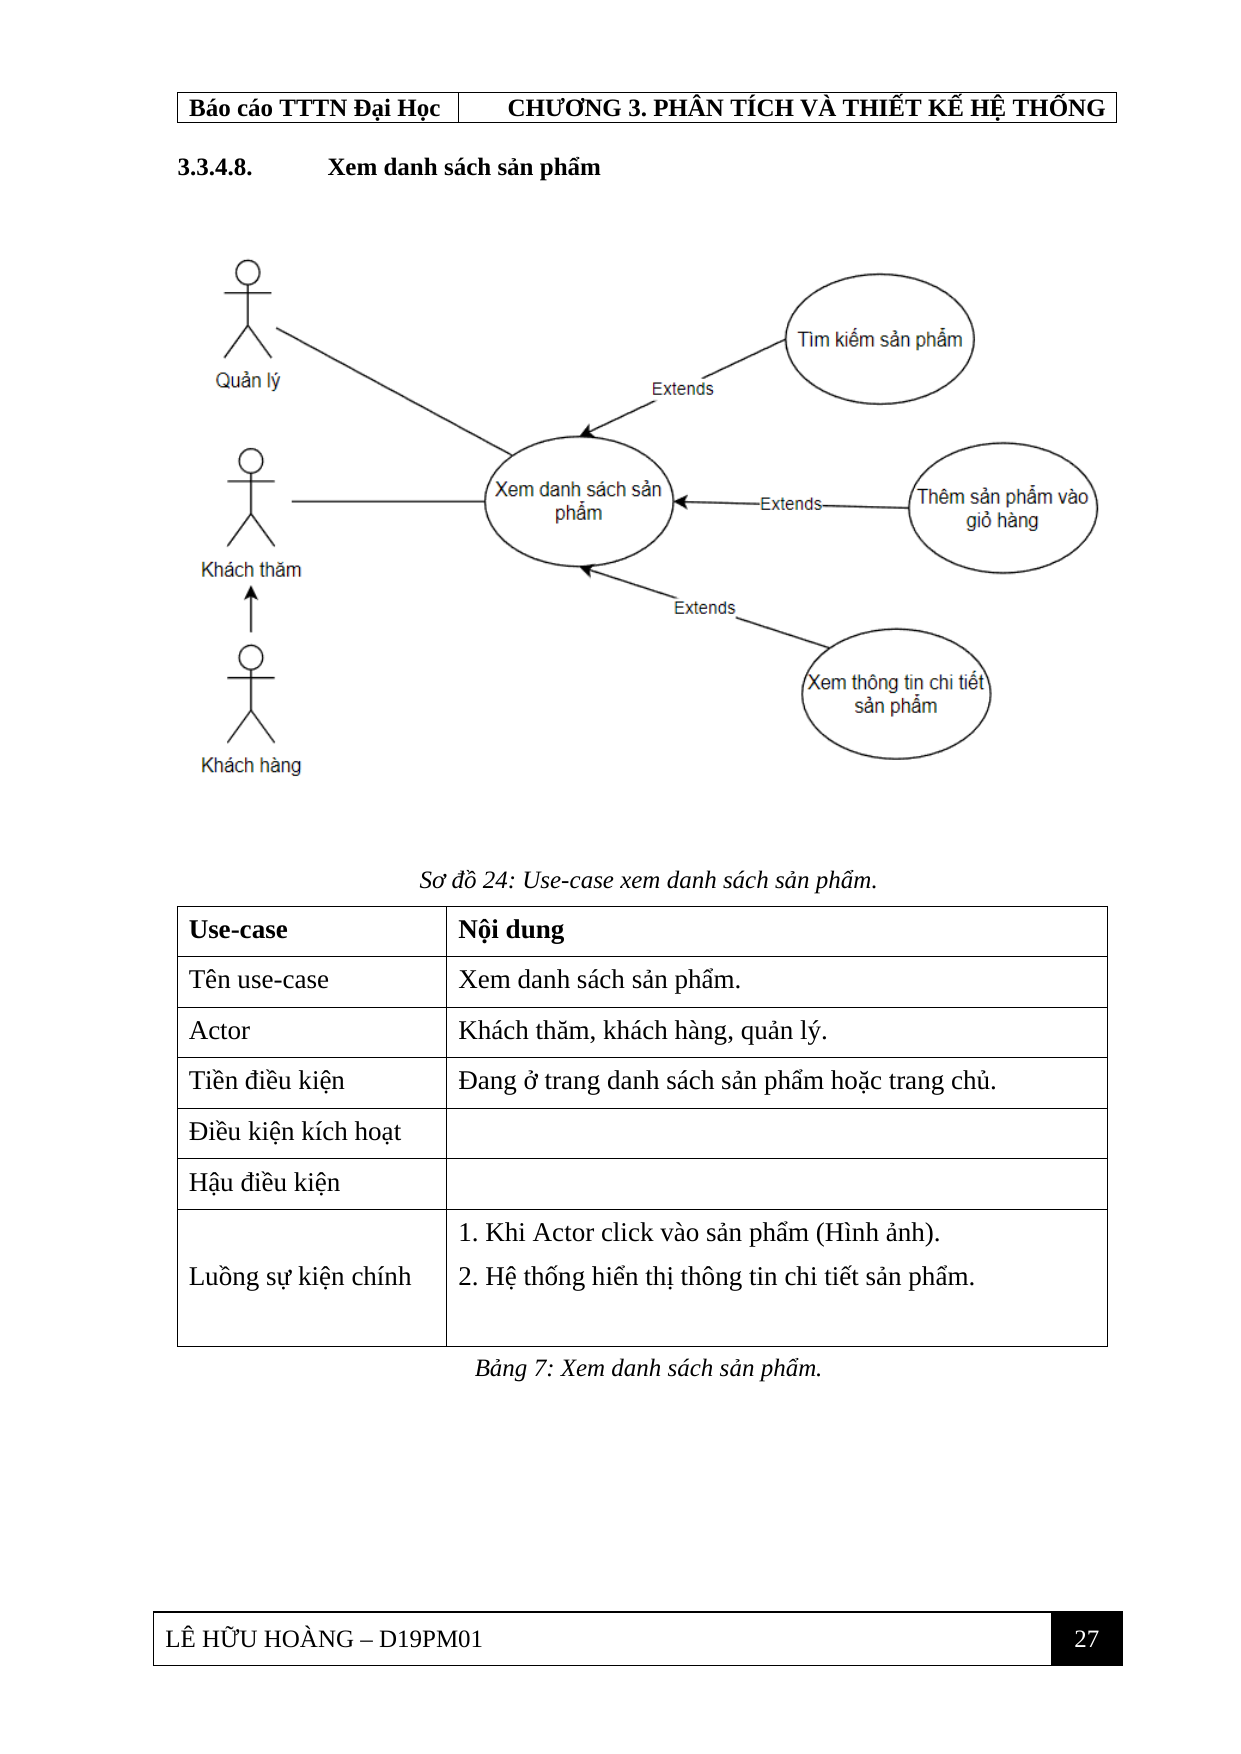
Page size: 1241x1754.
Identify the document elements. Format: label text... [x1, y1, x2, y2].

table_cell Luồng sự kiện chính [178, 1210, 446, 1346]
table_cell Tên use-case [178, 957, 446, 1007]
picture [177, 192, 1121, 854]
table_cell [447, 1109, 1107, 1158]
table_cell Điều kiện kích hoạt [178, 1109, 446, 1158]
table_cell Xem danh sách sản phẩm. [447, 957, 1107, 1007]
table_cell Đang ở trang danh sách sản phẩm hoặc trang chủ. [447, 1058, 1107, 1107]
table_cell Hậu điều kiện [178, 1159, 446, 1209]
table_header Nội dung [447, 907, 1107, 956]
table_cell [447, 1159, 1107, 1209]
text 3.3.4.8. Xem danh sách sản phẩm [177, 152, 1122, 180]
table_cell Khách thăm, khách hàng, quản lý. [447, 1008, 1107, 1057]
table_cell Tiền điều kiện [178, 1058, 446, 1107]
table_cell 1. Khi Actor click vào sản phẩm (Hình ảnh). 2. Hệ thống hiển thị thông tin chi tiết sản phẩm. [447, 1210, 1107, 1346]
table_header Use-case [178, 907, 446, 956]
table_cell Actor [178, 1008, 446, 1057]
